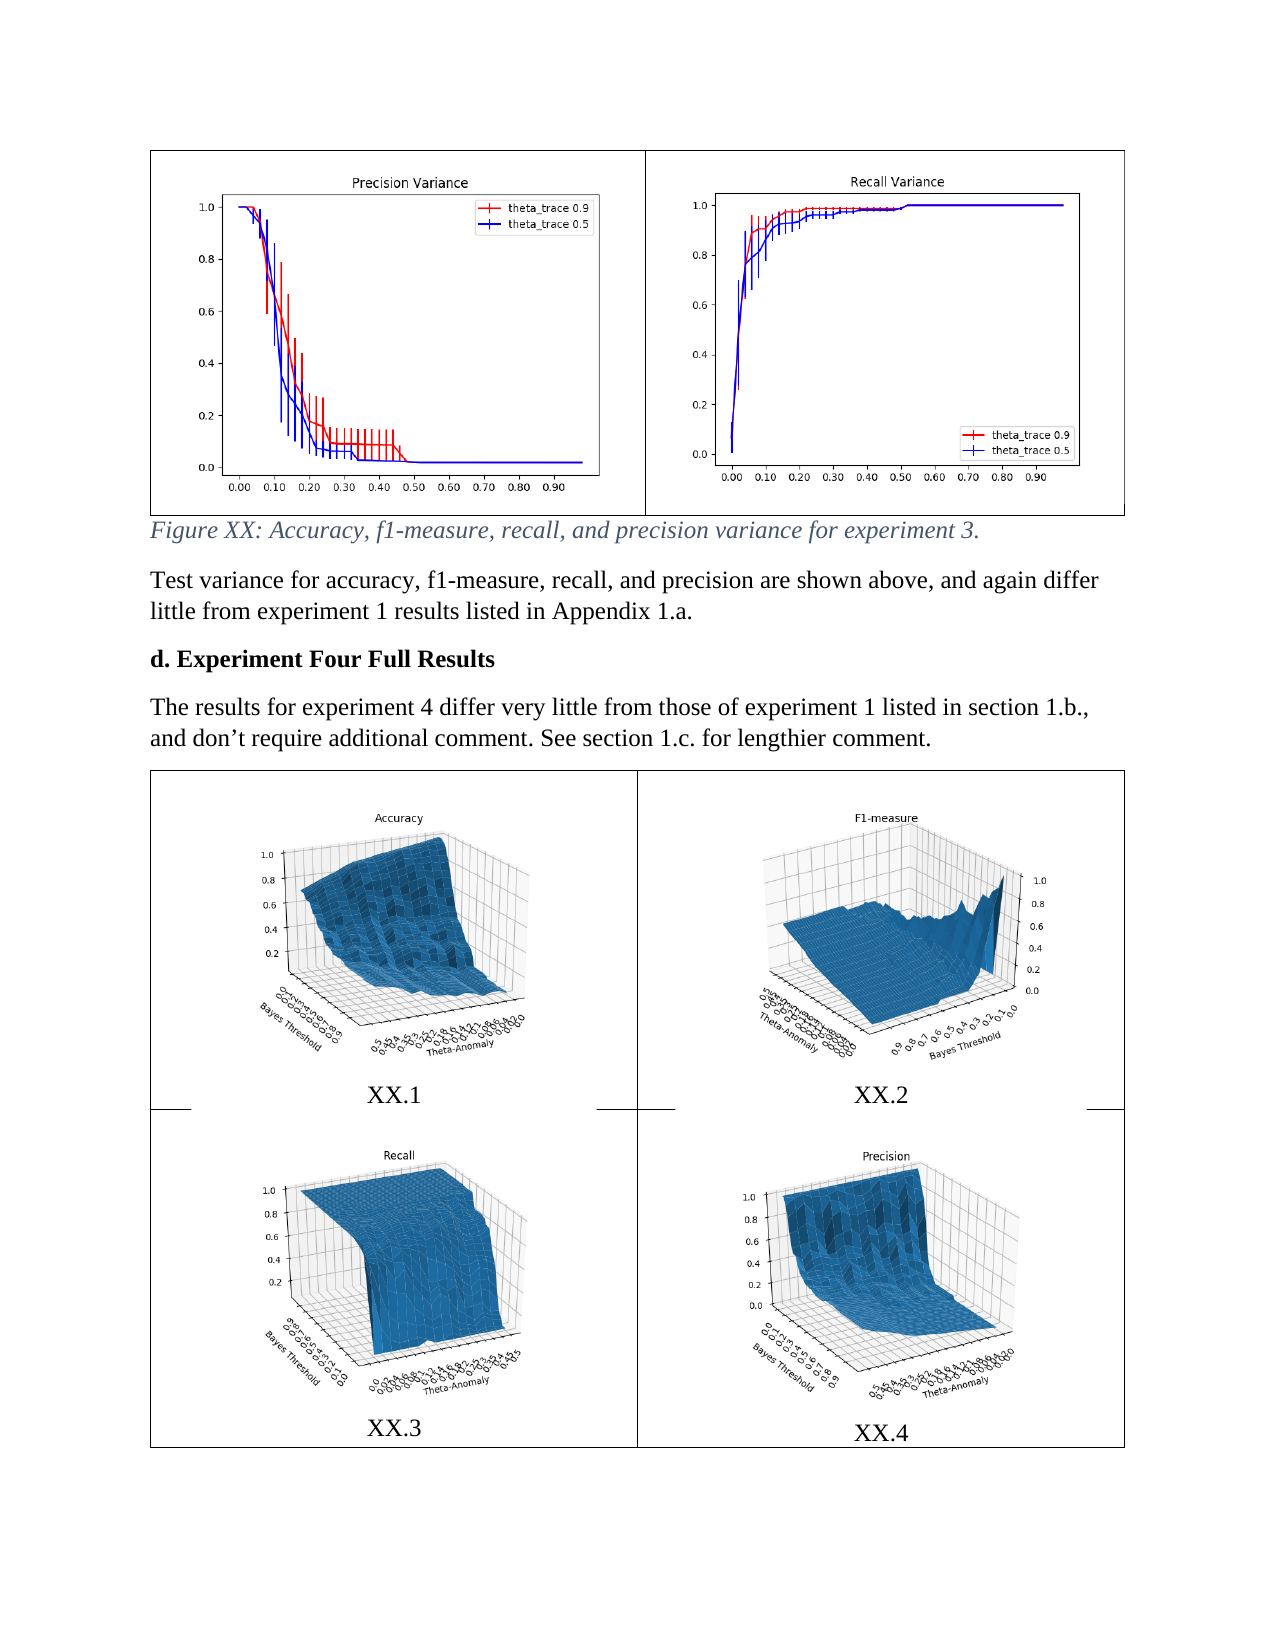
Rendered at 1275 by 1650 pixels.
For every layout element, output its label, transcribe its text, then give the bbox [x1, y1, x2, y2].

table_cell XX.3 [151, 1110, 637, 1447]
text Figure XX: Accuracy, f1-measure, recall, and precision variance for experiment 3. [150, 516, 1125, 544]
text Test variance for accuracy, f1-measure, recall, and precision are shown above, and again differ little from experiment 1 results listed in Appendix 1.a. [150, 565, 1125, 625]
text d. Experiment Four Full Results [150, 644, 1125, 673]
picture [191, 1109, 597, 1414]
picture [188, 771, 600, 1080]
table_cell XX.4 [638, 1110, 1124, 1447]
picture [675, 771, 1087, 1080]
table_header XX.2 [638, 771, 1124, 1109]
picture [656, 151, 1125, 504]
table_header XX.1 [151, 771, 637, 1109]
text The results for experiment 4 differ very little from those of experiment 1 listed in section 1.b., and don’t require additional comment. See section 1.c. for lengthier comment. [150, 692, 1125, 751]
table_cell [151, 151, 161, 514]
picture [675, 1109, 1087, 1419]
table_cell [646, 151, 1124, 514]
picture [161, 151, 645, 515]
